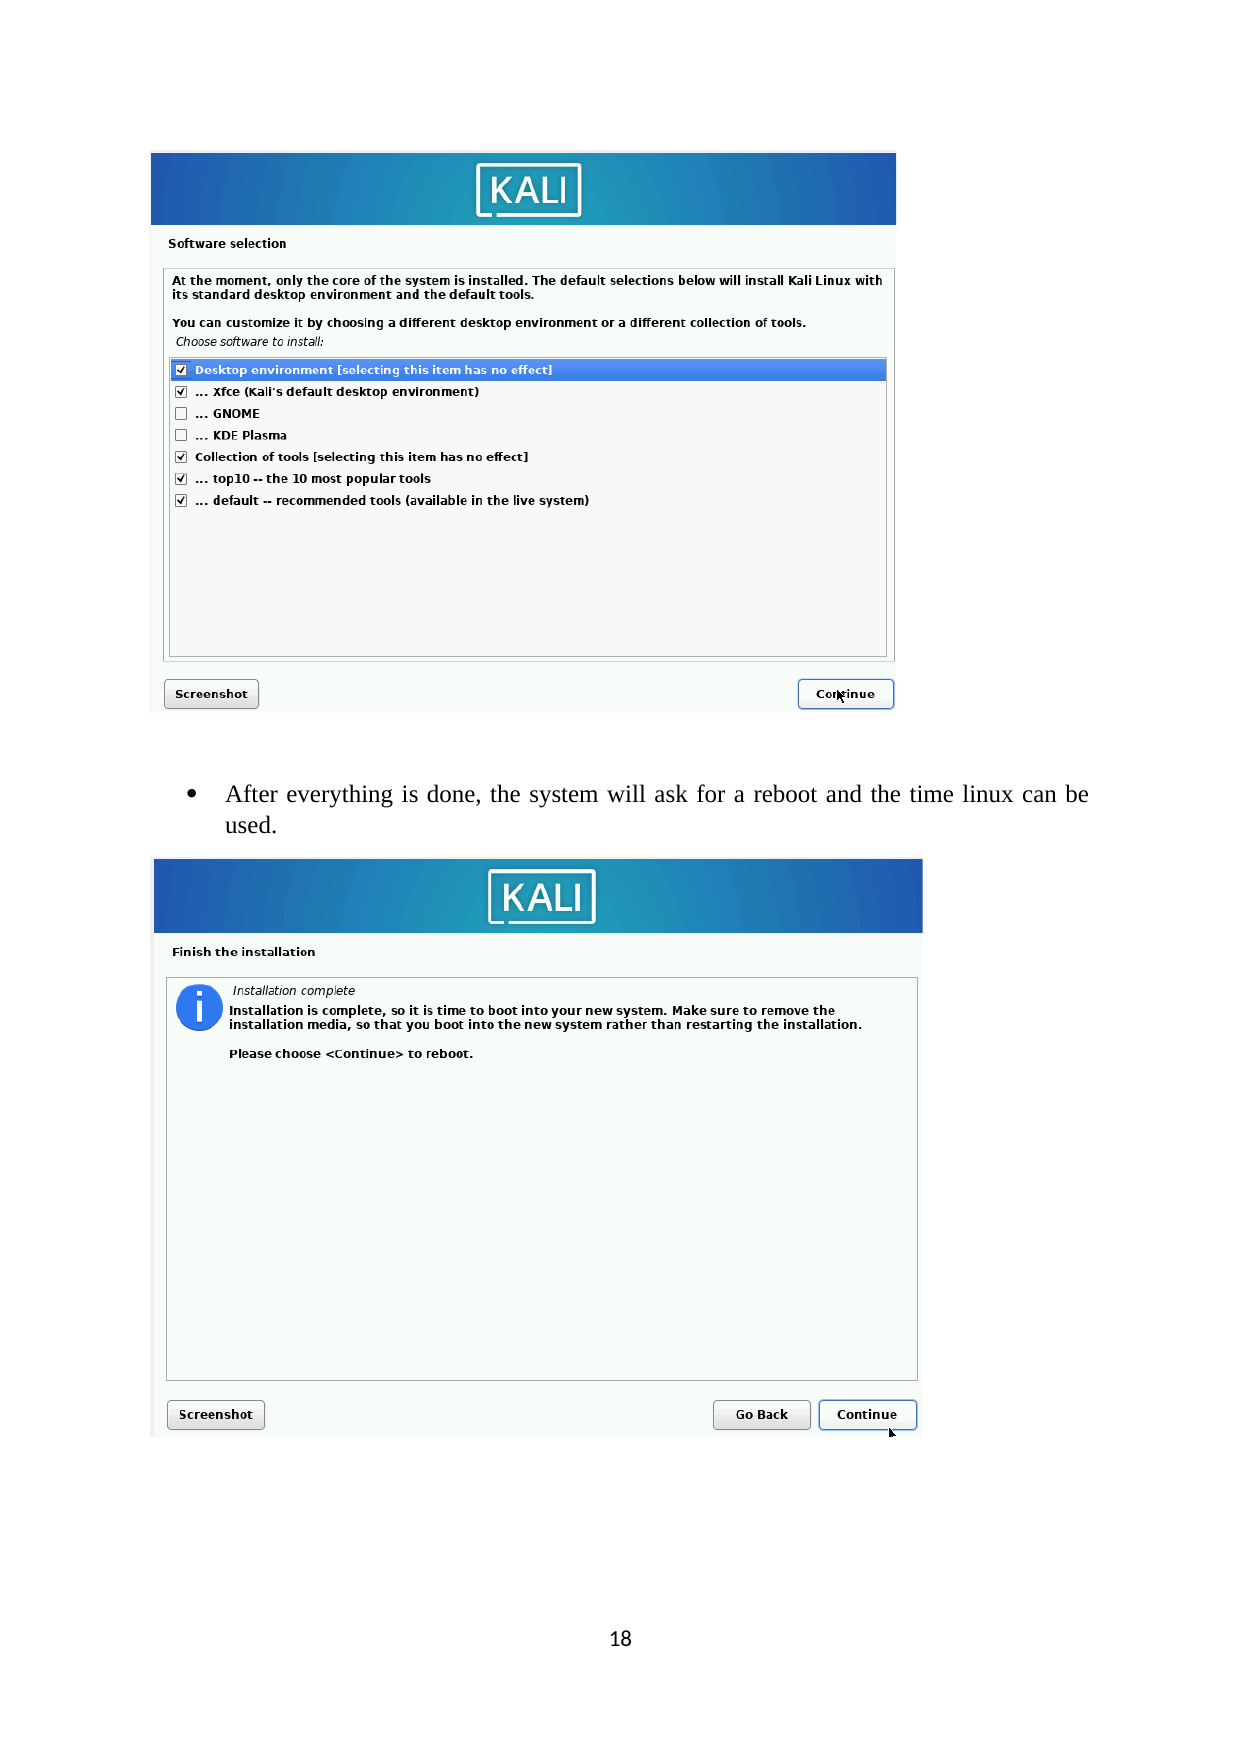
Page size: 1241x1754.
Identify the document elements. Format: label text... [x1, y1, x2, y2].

picture [150, 857, 923, 1437]
picture [150, 150, 897, 713]
list After everything is done, the system will ask for a reboot and the time linux can be used. [187, 779, 1090, 839]
